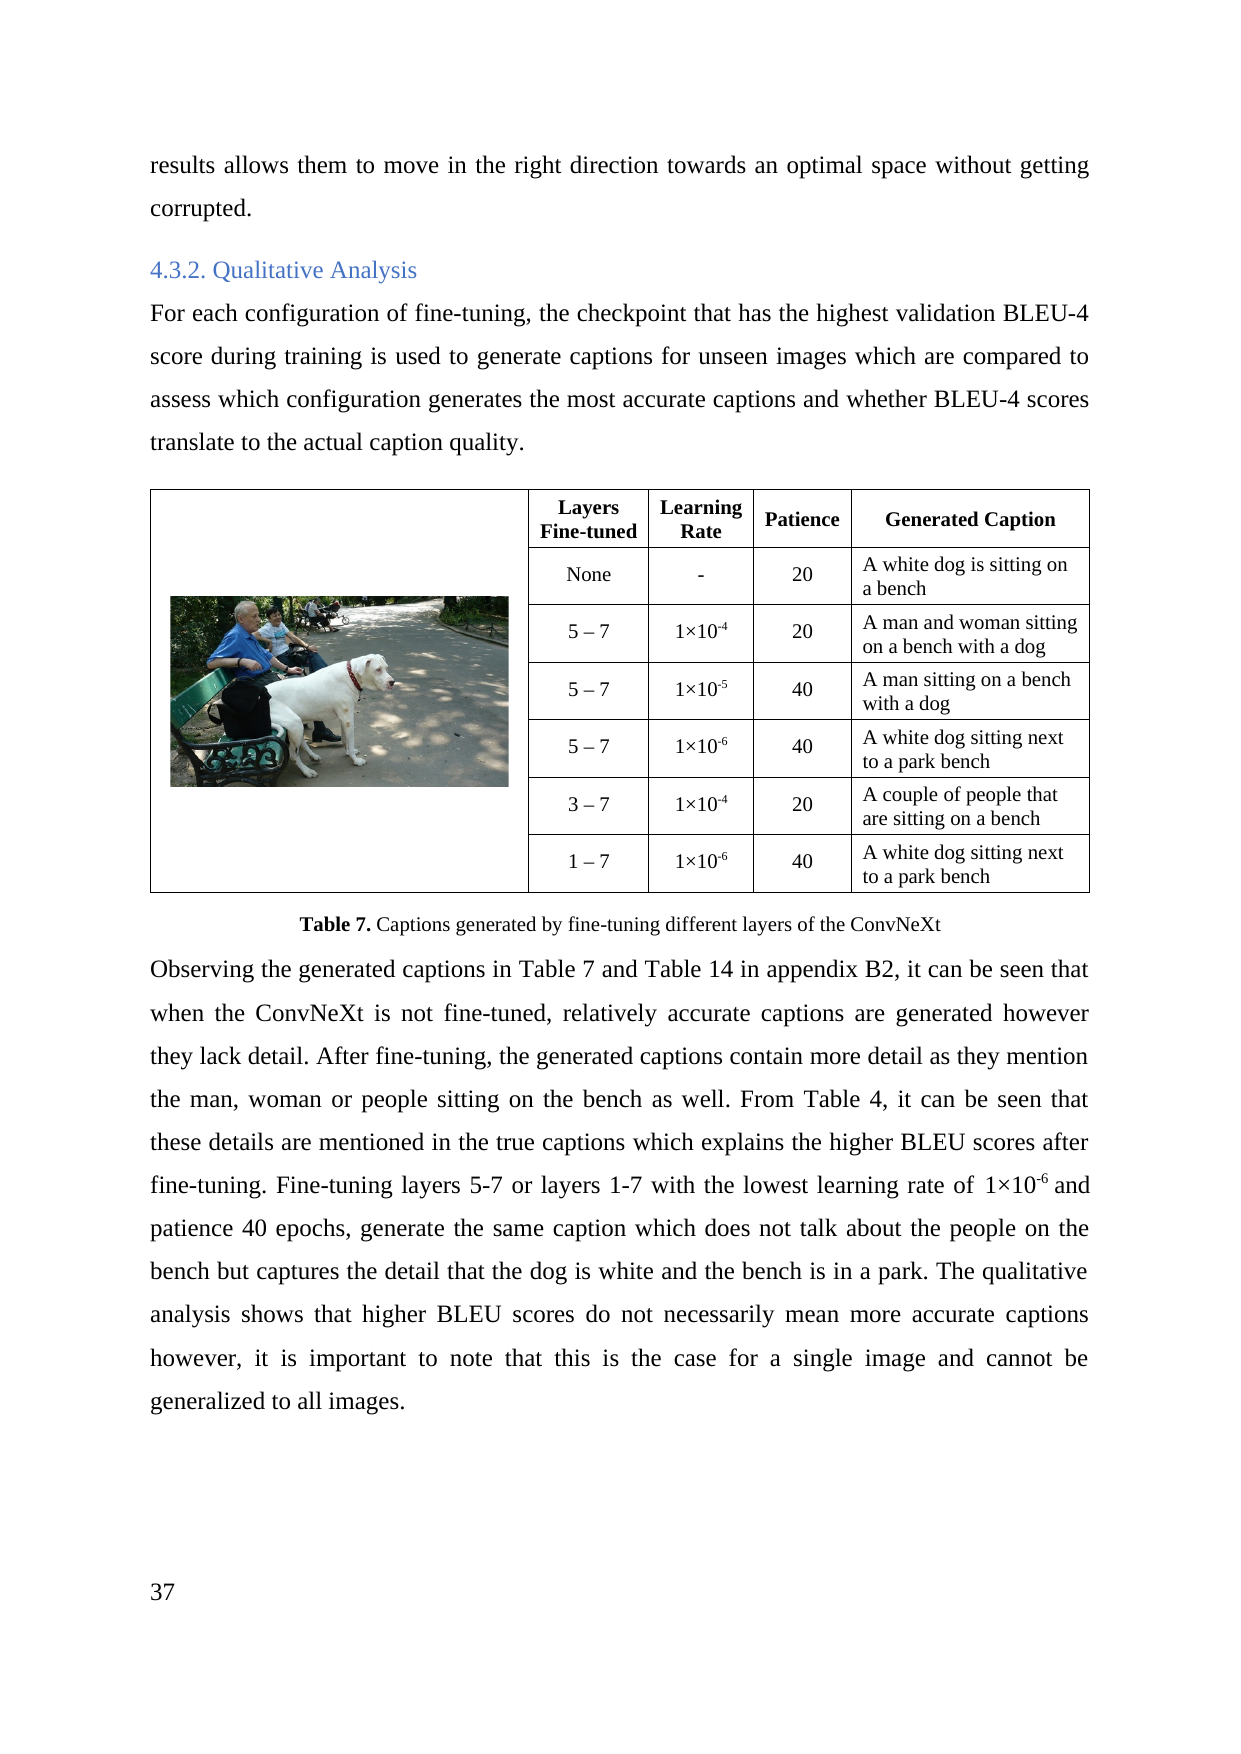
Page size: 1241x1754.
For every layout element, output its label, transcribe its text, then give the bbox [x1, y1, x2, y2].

table_cell 20 [754, 548, 851, 604]
table_cell 5 – 7 [529, 720, 648, 777]
table_cell 5 – 7 [529, 663, 648, 719]
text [150, 150, 1090, 222]
table_header Learning Rate [649, 490, 753, 547]
table_cell 40 [754, 720, 851, 777]
text For each configuration of fine-tuning, the checkpoint that has the highest validation BLEU-4 score during training is used to generate captions for unseen images which are compared to assess which configuration generates the most accurate captions and whether BLEU-4 scores translate to the actual caption quality. [150, 298, 1090, 456]
subtitle 4.3.2. Qualitative Analysis [150, 255, 1090, 284]
table_cell 40 [754, 663, 851, 719]
table_cell 1 – 7 [529, 835, 648, 892]
table_cell 20 [754, 778, 851, 834]
table_cell A man and woman sitting on a bench with a dog [852, 605, 1089, 662]
text Table 7. Captions generated by fine-tuning different layers of the ConvNeXt [150, 912, 1090, 936]
table_header [151, 490, 528, 892]
table_cell 1×10-6 [649, 835, 753, 892]
table_cell A white dog sitting next to a park bench [852, 720, 1089, 777]
table_cell A white dog sitting next to a park bench [852, 835, 1089, 892]
table_cell 20 [754, 605, 851, 662]
table_cell 1×10-5 [649, 663, 753, 719]
table_cell A white dog is sitting on a bench [852, 548, 1089, 604]
table_cell 1×10-6 [649, 720, 753, 777]
text Observing the generated captions in Table 7 and Table 14 in appendix B2, it can be seen that when the ConvNeXt is not fine-tuned, relatively accurate captions are generated however they lack detail. After fine-tuning, the generated captions contain more detail as they mention the man, woman or people sitting on the bench as well. From Table 4, it can be seen that these details are mentioned in the true captions which explains the higher BLEU scores after fine-tuning. Fine-tuning layers 5-7 or layers 1-7 with the lowest learning rate of 1×10-6 and patience 40 epochs, generate the same caption which does not talk about the people on the bench but captures the detail that the dog is white and the bench is in a park. The qualitative analysis shows that higher BLEU scores do not necessarily mean more accurate captions however, it is important to note that this is the case for a single image and cannot be generalized to all images. [150, 954, 1090, 1414]
table_cell A man sitting on a bench with a dog [852, 663, 1089, 719]
table_header Layers Fine-tuned [529, 490, 648, 547]
table_cell None [529, 548, 648, 604]
table_cell 3 – 7 [529, 778, 648, 834]
table_cell - [649, 548, 753, 604]
table_cell 1×10-4 [649, 605, 753, 662]
table_cell 5 – 7 [529, 605, 648, 662]
picture [170, 596, 509, 787]
table_cell 1×10-4 [649, 778, 753, 834]
table_header Patience [754, 490, 851, 547]
table_header Generated Caption [852, 490, 1089, 547]
table_cell 40 [754, 835, 851, 892]
table_cell A couple of people that are sitting on a bench [852, 778, 1089, 834]
